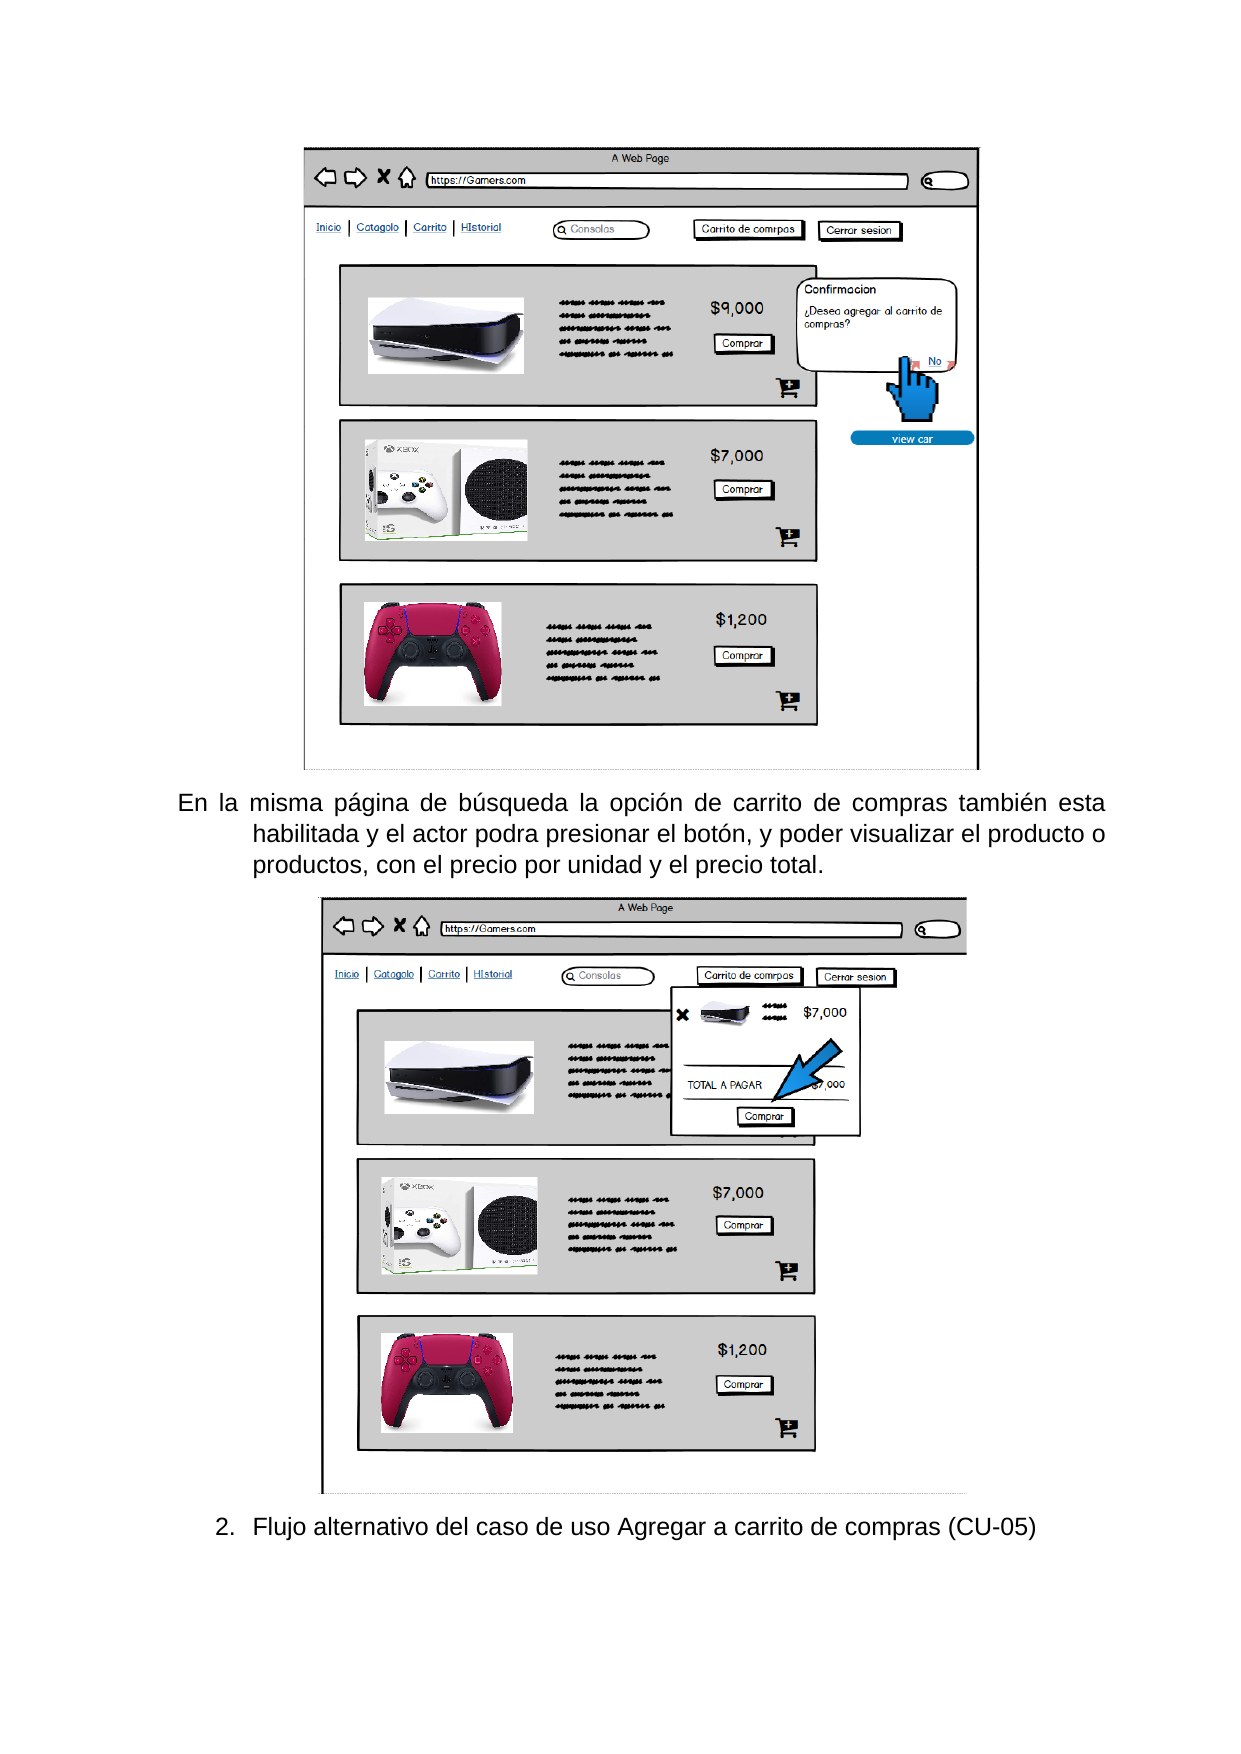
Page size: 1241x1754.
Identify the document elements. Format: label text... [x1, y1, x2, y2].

picture [317, 897, 967, 1494]
picture [303, 147, 982, 770]
text En la misma página de búsqueda la opción de carrito de compras también esta habilitada y el actor podra presionar el botón, y poder visualizar el producto o productos, con el precio por unidad y el precio total. [177, 788, 1107, 879]
list Flujo alternativo del caso de uso Agregar a carrito de compras (CU-05) [215, 1512, 1107, 1541]
